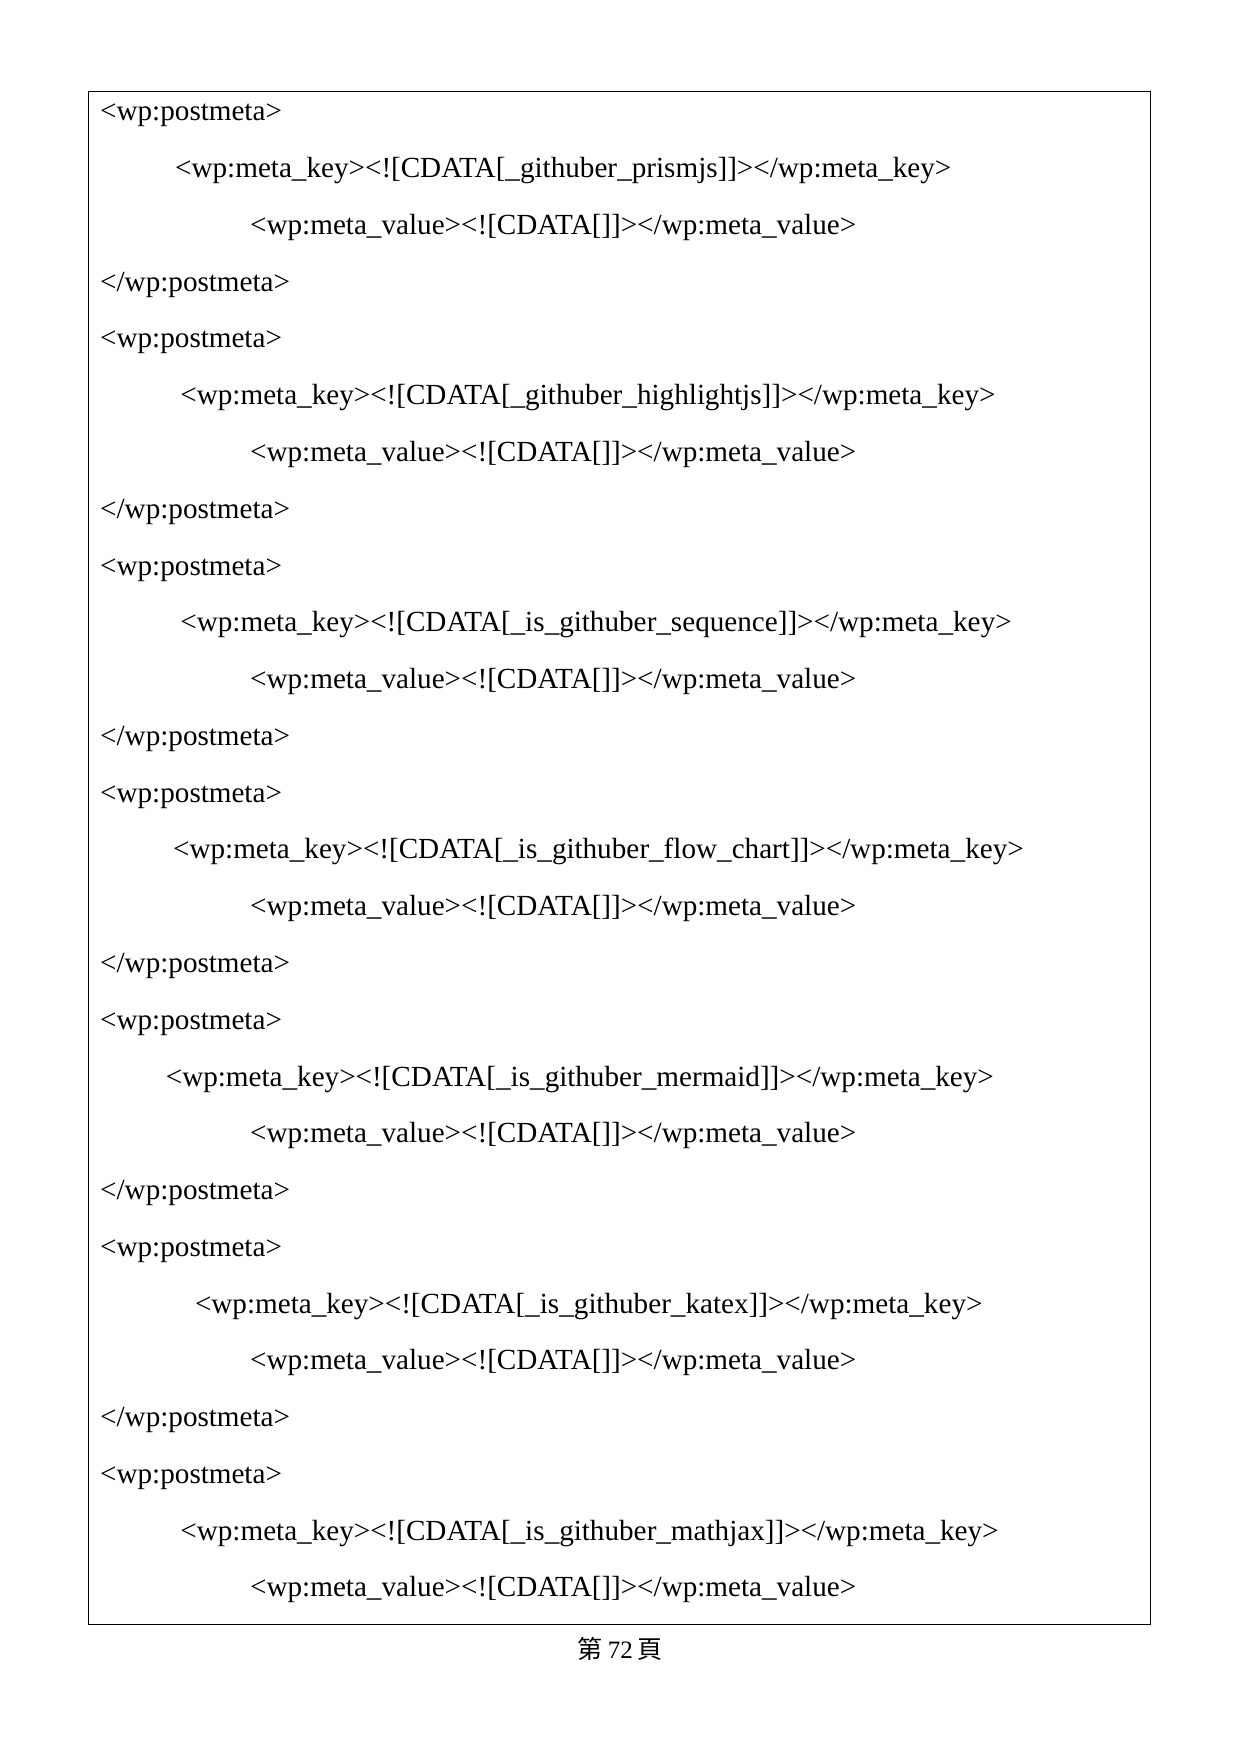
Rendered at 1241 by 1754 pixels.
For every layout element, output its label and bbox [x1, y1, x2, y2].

table_cell [89, 92, 1150, 1624]
